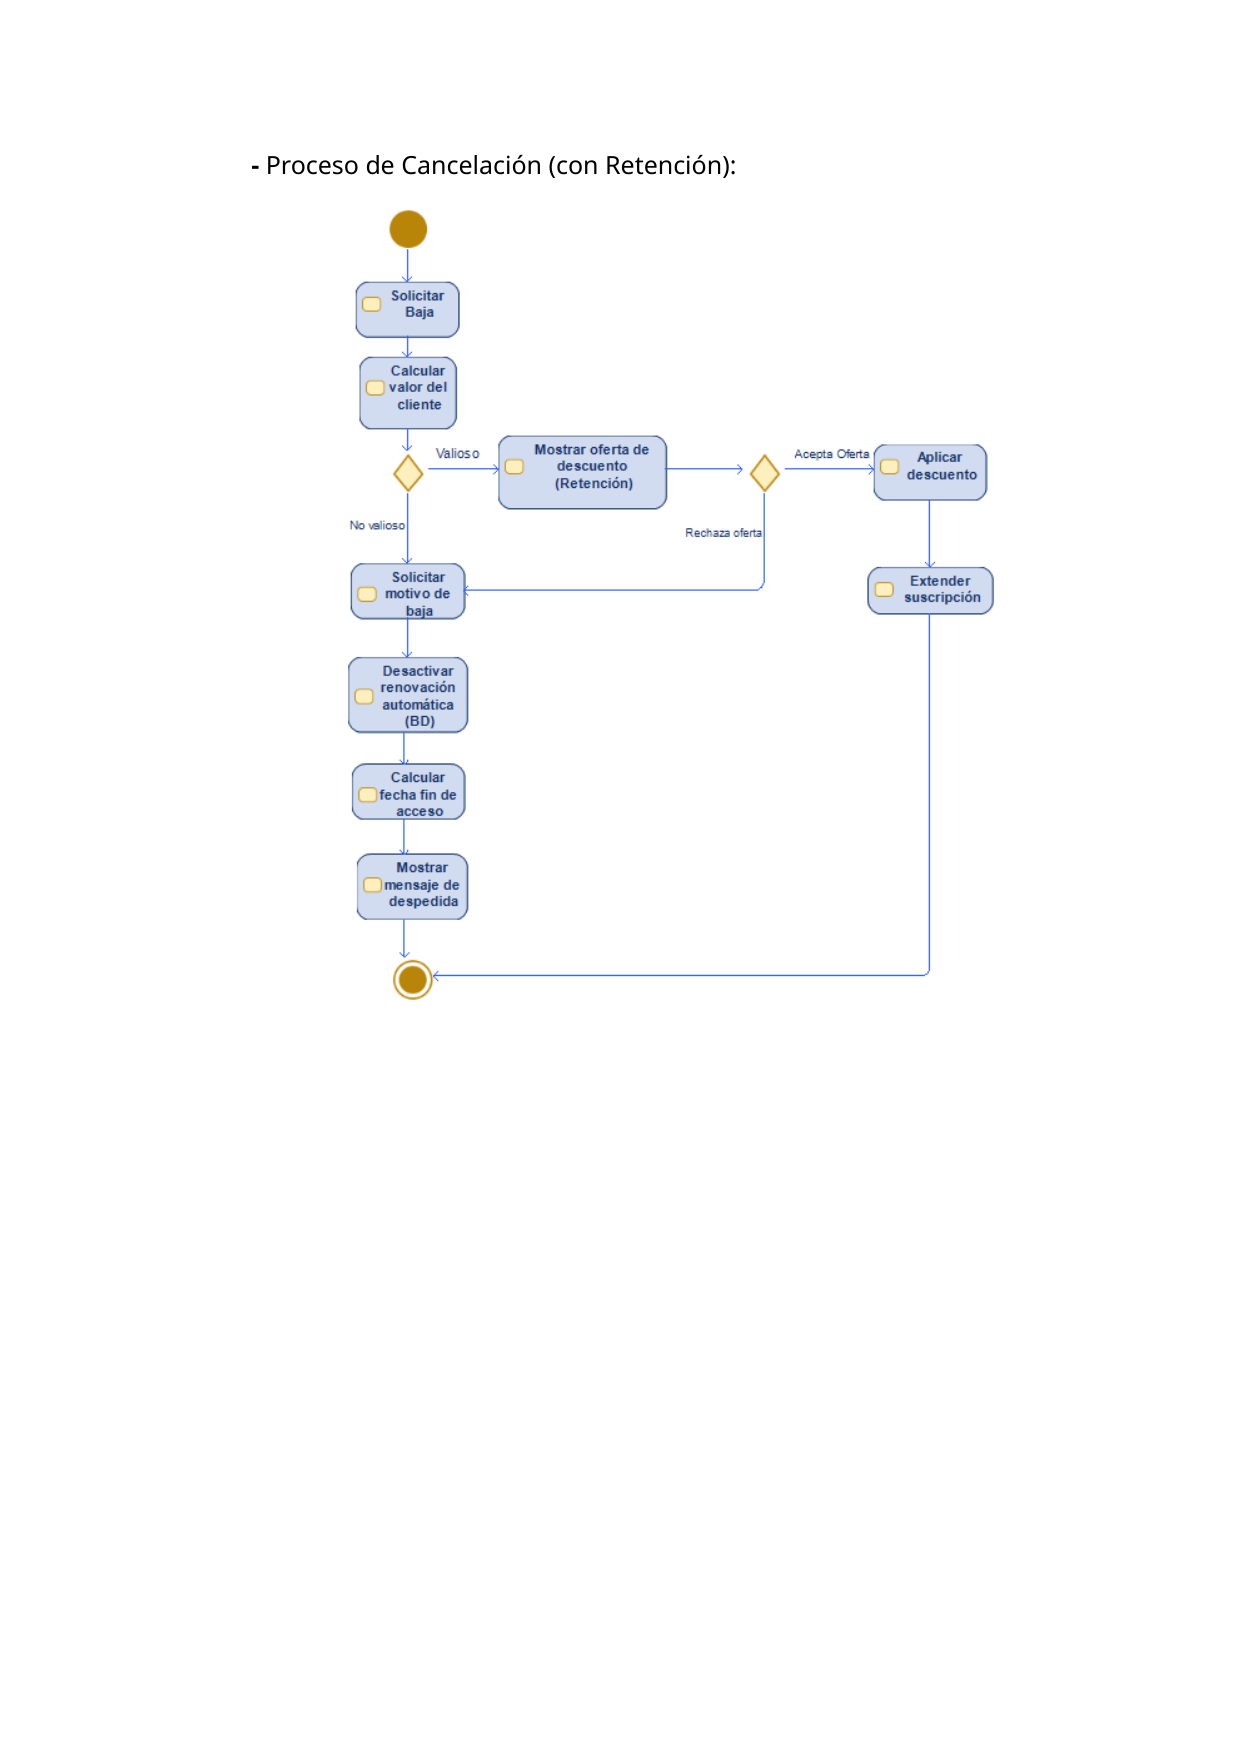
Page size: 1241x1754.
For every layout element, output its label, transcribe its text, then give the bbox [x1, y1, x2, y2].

picture [252, 203, 1069, 1025]
text - Proceso de Cancelación (con Retención): [177, 148, 1063, 182]
